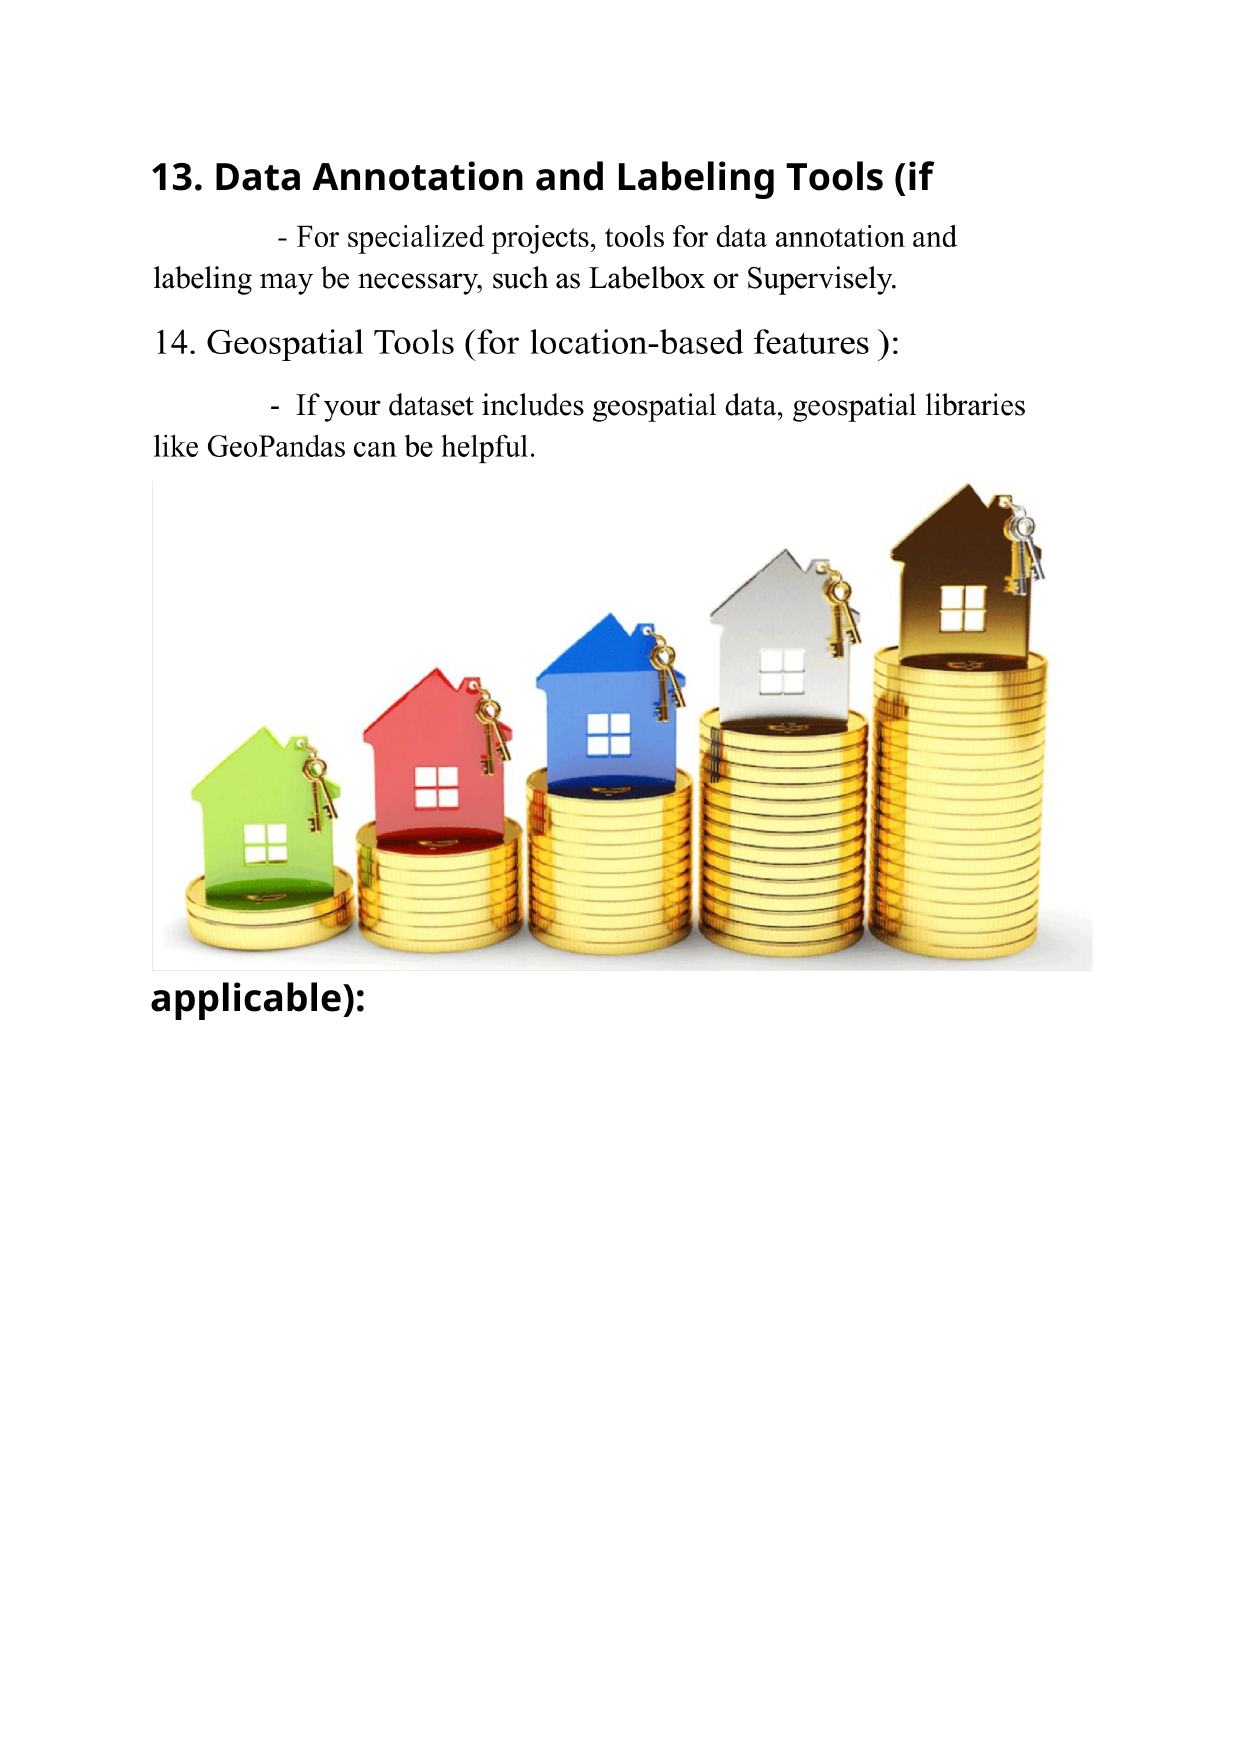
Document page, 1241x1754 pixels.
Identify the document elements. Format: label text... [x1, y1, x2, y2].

picture [152, 225, 1093, 971]
